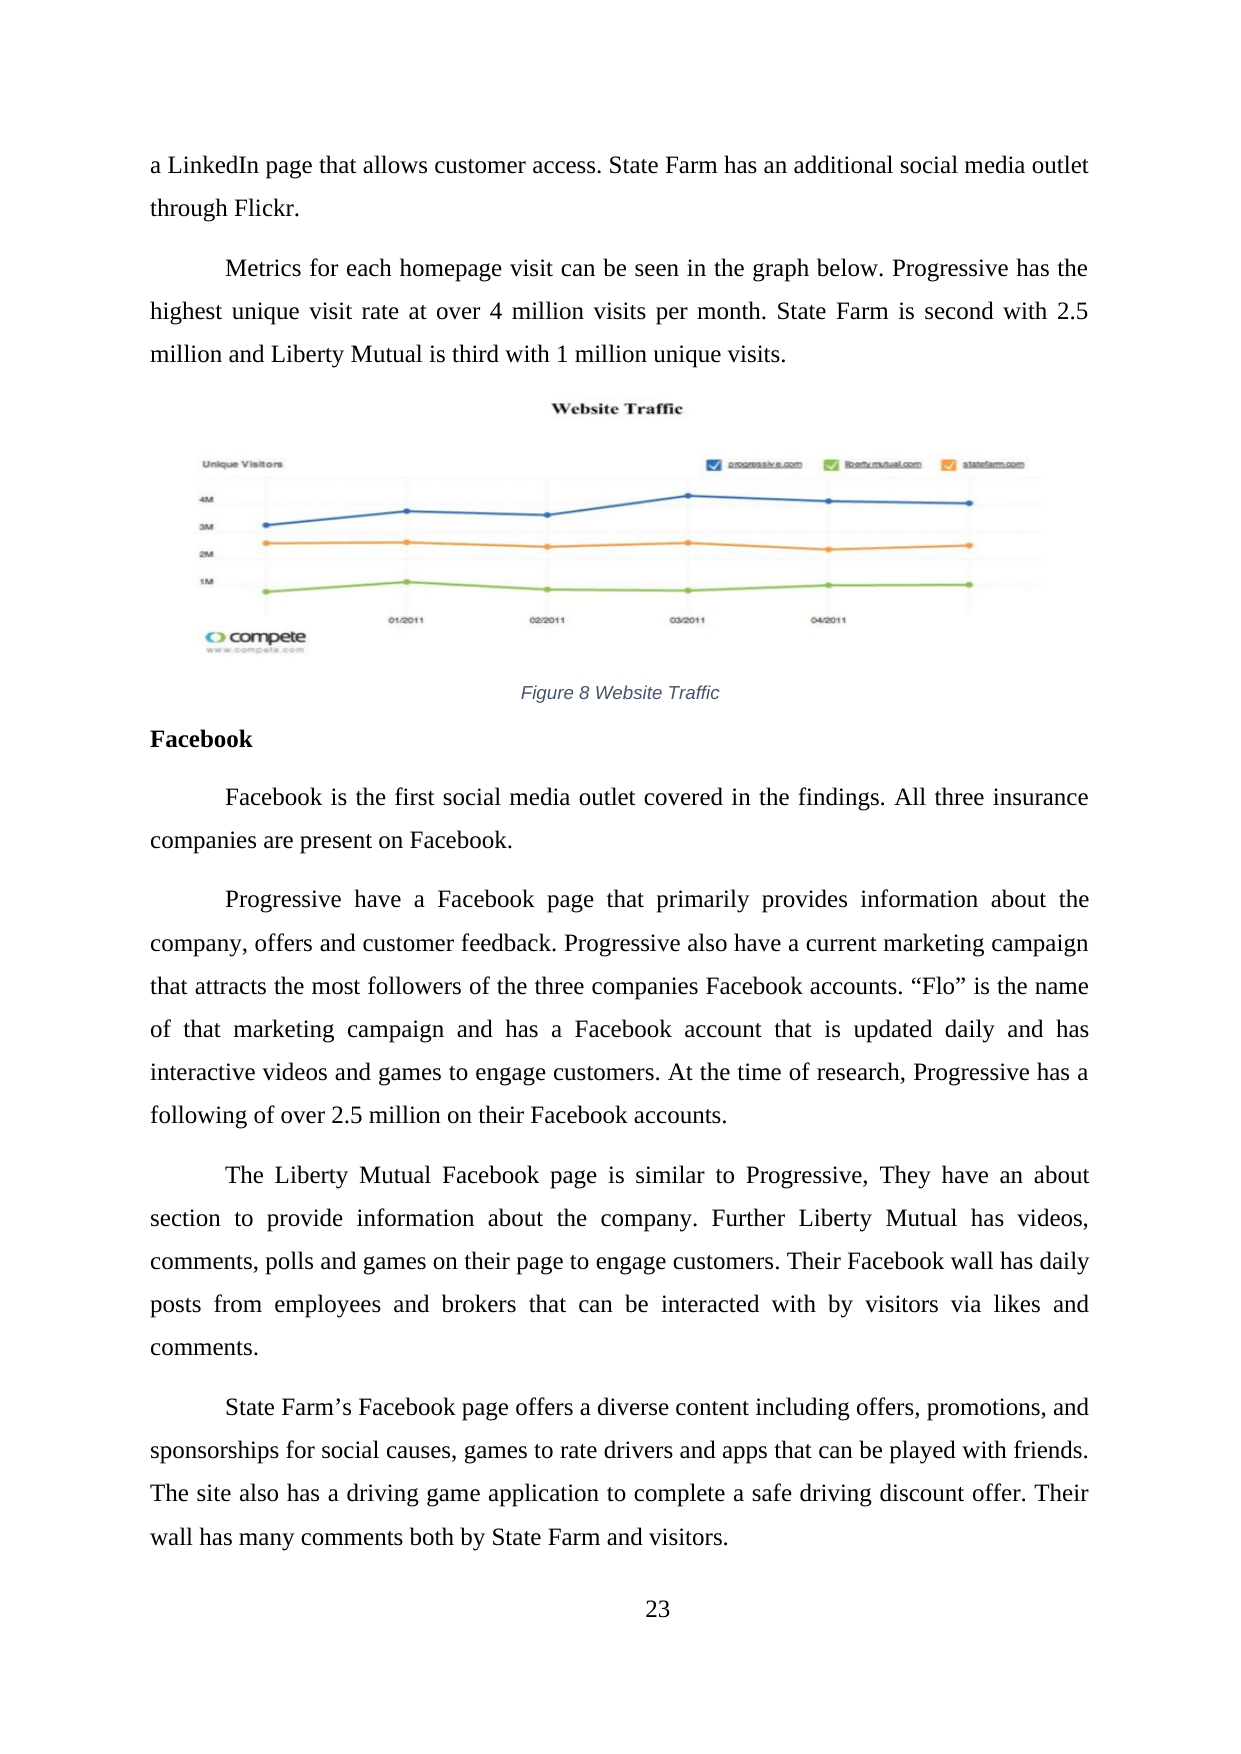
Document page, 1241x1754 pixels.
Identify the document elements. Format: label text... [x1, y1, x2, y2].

text Progressive have a Facebook page that primarily provides information about the company, offers and customer feedback. Progressive also have a current marketing campaign that attracts the most followers of the three companies Facebook accounts. “Flo” is the name of that marketing campaign and has a Facebook account that is updated daily and has interactive videos and games to engage customers. At the time of research, Progressive has a following of over 2.5 million on their Facebook accounts. [150, 884, 1090, 1129]
text Metrics for each homepage visit can be seen in the graph below. Progressive has the highest unique visit rate at over 4 million visits per month. State Farm is second with 2.5 million and Liberty Mutual is third with 1 million unique visits. [150, 253, 1090, 368]
text Facebook is the first social media outlet covered in the findings. All three insurance companies are present on Facebook. [150, 782, 1090, 853]
text The Liberty Mutual Facebook page is similar to Progressive, They have an about section to provide information about the company. Further Liberty Mutual has videos, comments, polls and games on their page to engage customers. Their Facebook wall has daily posts from employees and brokers that can be interacted with by visitors via likes and comments. [150, 1160, 1090, 1361]
picture [187, 398, 1053, 682]
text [150, 150, 1090, 222]
text State Farm’s Facebook page offers a diverse content including offers, promotions, and sponsorships for social causes, games to rate drivers and apps that can be played with friends. The site also has a driving game application to complete a safe driving discount offer. Their wall has many comments both by State Farm and visitors. [150, 1392, 1090, 1550]
subtitle Facebook [150, 724, 1090, 753]
